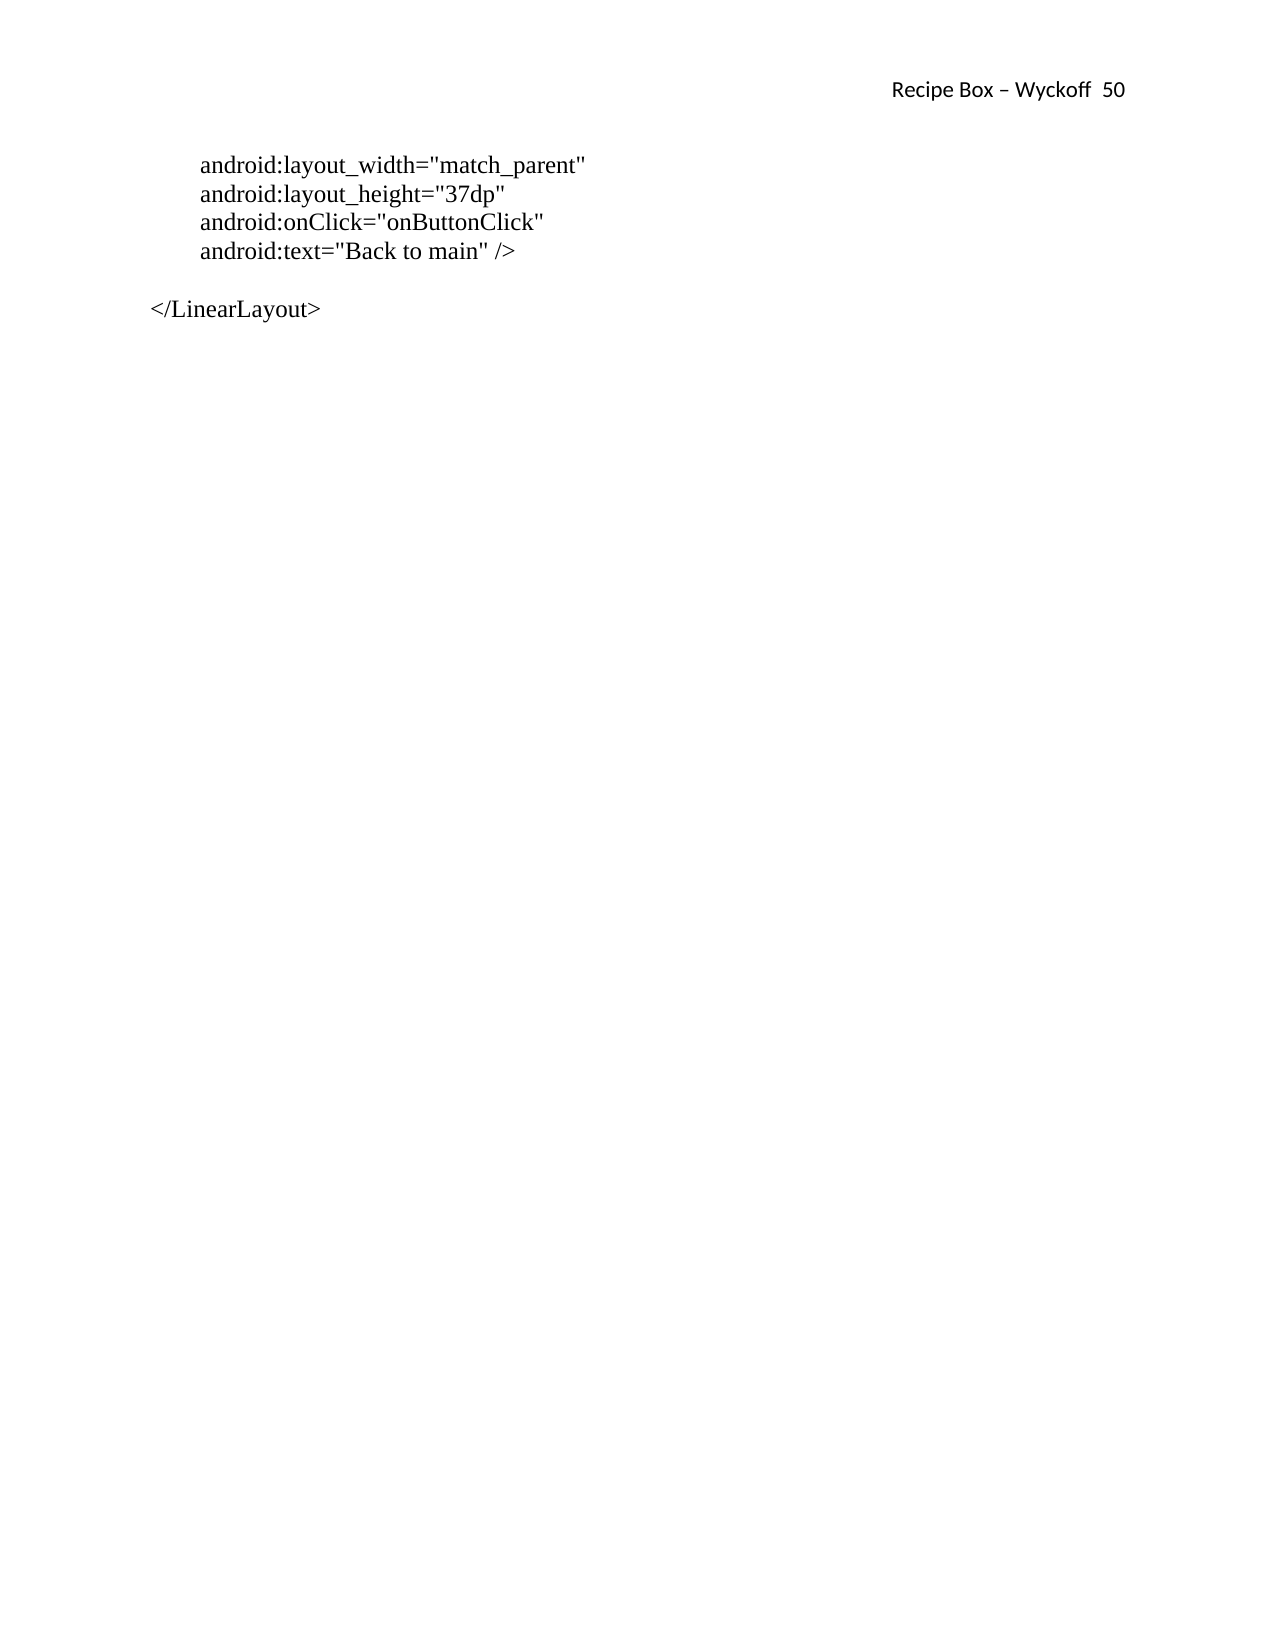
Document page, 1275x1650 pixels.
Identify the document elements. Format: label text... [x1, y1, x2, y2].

text android:layout_height="37dp" [150, 179, 1125, 207]
text android:layout_width="match_parent" [150, 150, 1125, 179]
text android:text="Back to main" /> [150, 236, 1125, 265]
text android:onClick="onButtonClick" [150, 207, 1125, 236]
text </LinearLayout> [150, 294, 1125, 322]
